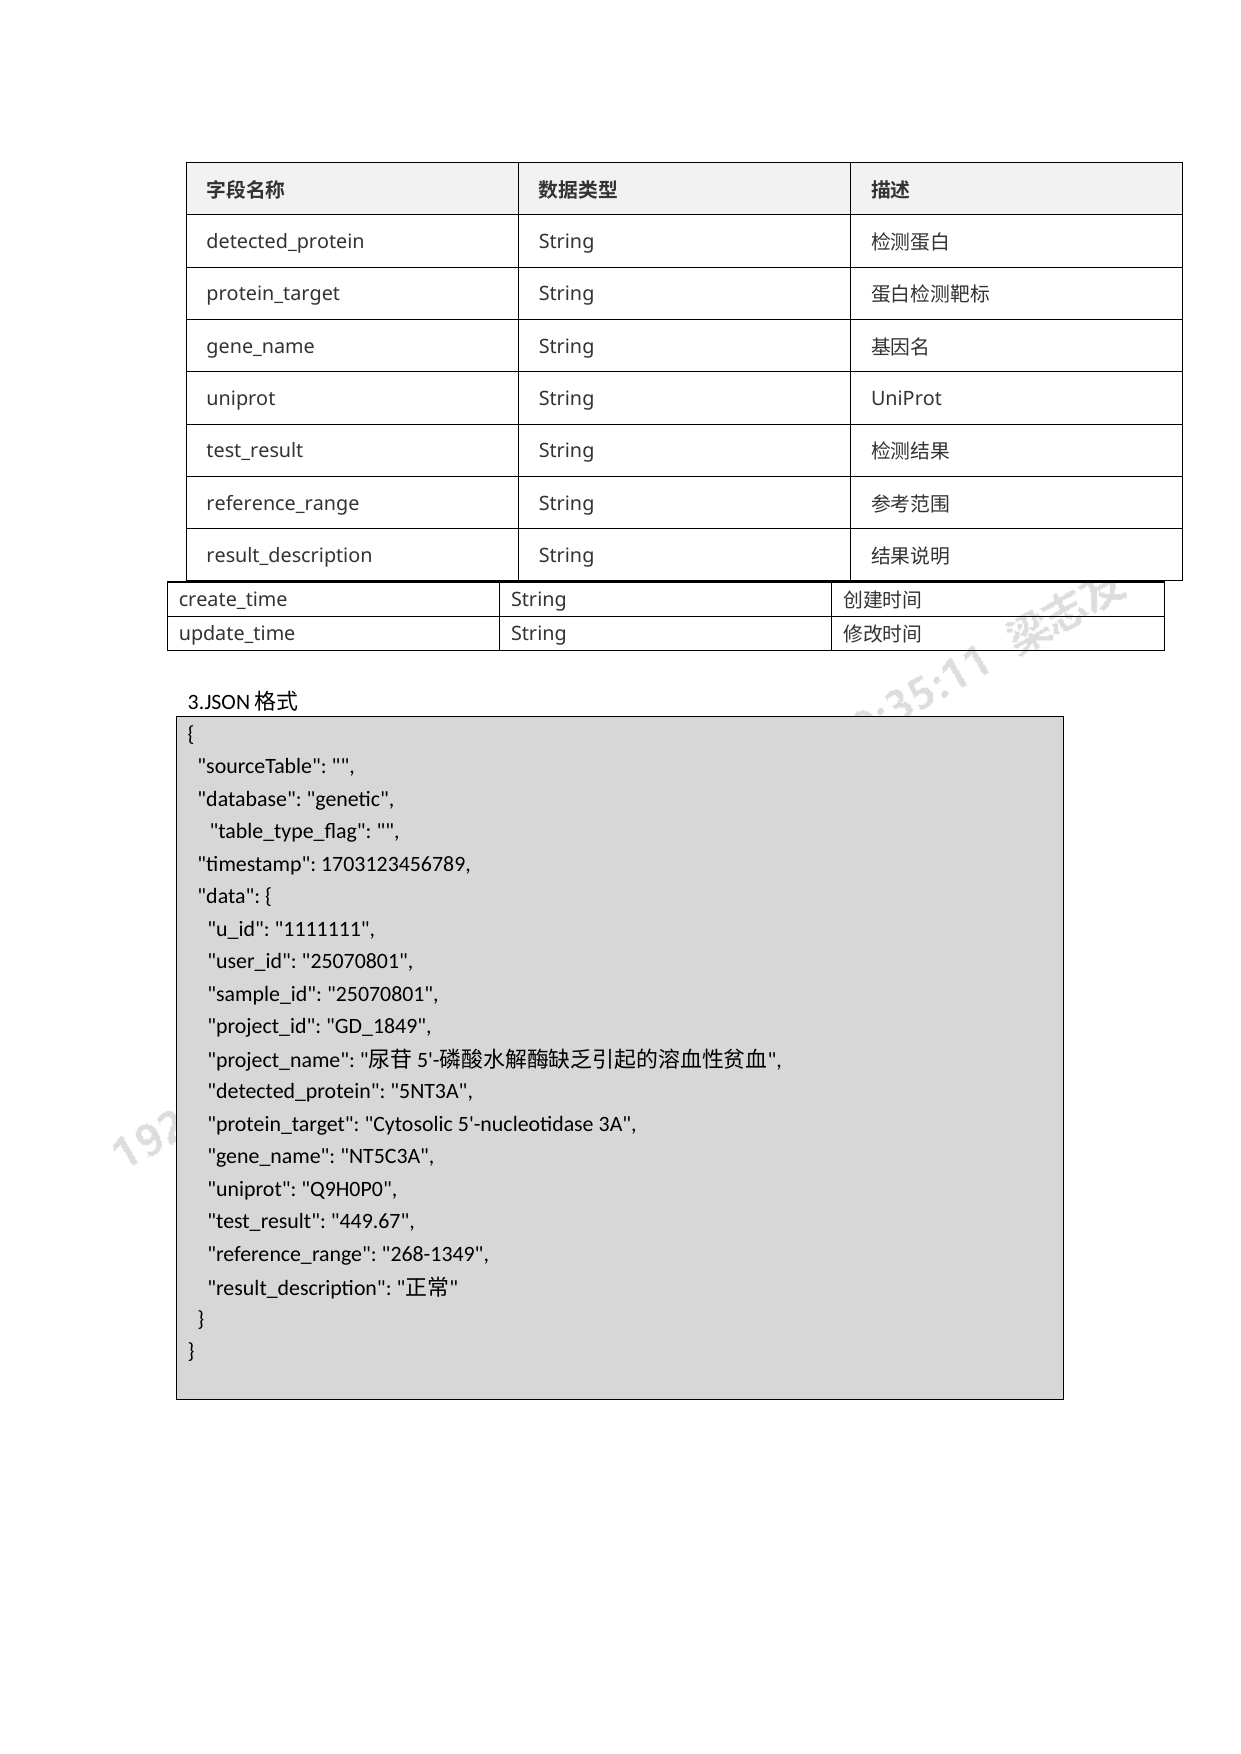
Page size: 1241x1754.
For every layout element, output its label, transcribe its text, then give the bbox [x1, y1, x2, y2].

table_cell protein_target [187, 268, 518, 319]
table_cell String [500, 617, 831, 650]
list 3.JSON格式 [187, 683, 1053, 716]
table_header 描述 [851, 163, 1182, 214]
table_cell 结果说明 [851, 529, 1182, 580]
table_cell 检测结果 [851, 425, 1182, 476]
table_header 创建时间 [832, 583, 1164, 616]
table_cell String [519, 215, 850, 267]
table_cell 检测蛋白 [851, 215, 1182, 267]
table_cell String [519, 529, 850, 580]
table_cell uniprot [187, 372, 518, 423]
table_header create_time [168, 583, 499, 616]
table_cell reference_range [187, 477, 518, 528]
table_cell update_time [168, 617, 499, 650]
table_cell 参考范围 [851, 477, 1182, 528]
table_cell String [519, 425, 850, 476]
table_cell gene_name [187, 320, 518, 371]
table_cell 修改时间 [832, 617, 1164, 650]
table_cell String [519, 477, 850, 528]
table_cell String [519, 372, 850, 423]
table_header 字段名称 [187, 163, 518, 214]
table_cell String [519, 320, 850, 371]
table_cell 基因名 [851, 320, 1182, 371]
table_cell test_result [187, 425, 518, 476]
table_header String [500, 583, 831, 616]
table_header 数据类型 [519, 163, 850, 214]
table_header { "sourceTable": "", "database": "genetic", "table_type_flag": "", "timestamp": 1703123456789, "data": { "u_id": "1111111", "user_id": "25070801", "sample_id": "25070801", "project_id": "GD_1849", "project_name": "尿苷5'-磷酸水解酶缺乏引起的溶血性贫血", "detected_protein": "5NT3A", "protein_target": "Cytosolic 5'-nucleotidase 3A", "gene_name": "NT5C3A", "uniprot": "Q9H0P0", "test_result": "449.67", "reference_range": "268-1349", "result_description": "正常" } } [177, 717, 1063, 1399]
table_cell String [519, 268, 850, 319]
table_cell UniProt [851, 372, 1182, 423]
table_cell detected_protein [187, 215, 518, 267]
table_cell 蛋白检测靶标 [851, 268, 1182, 319]
table_cell result_description [187, 529, 518, 580]
